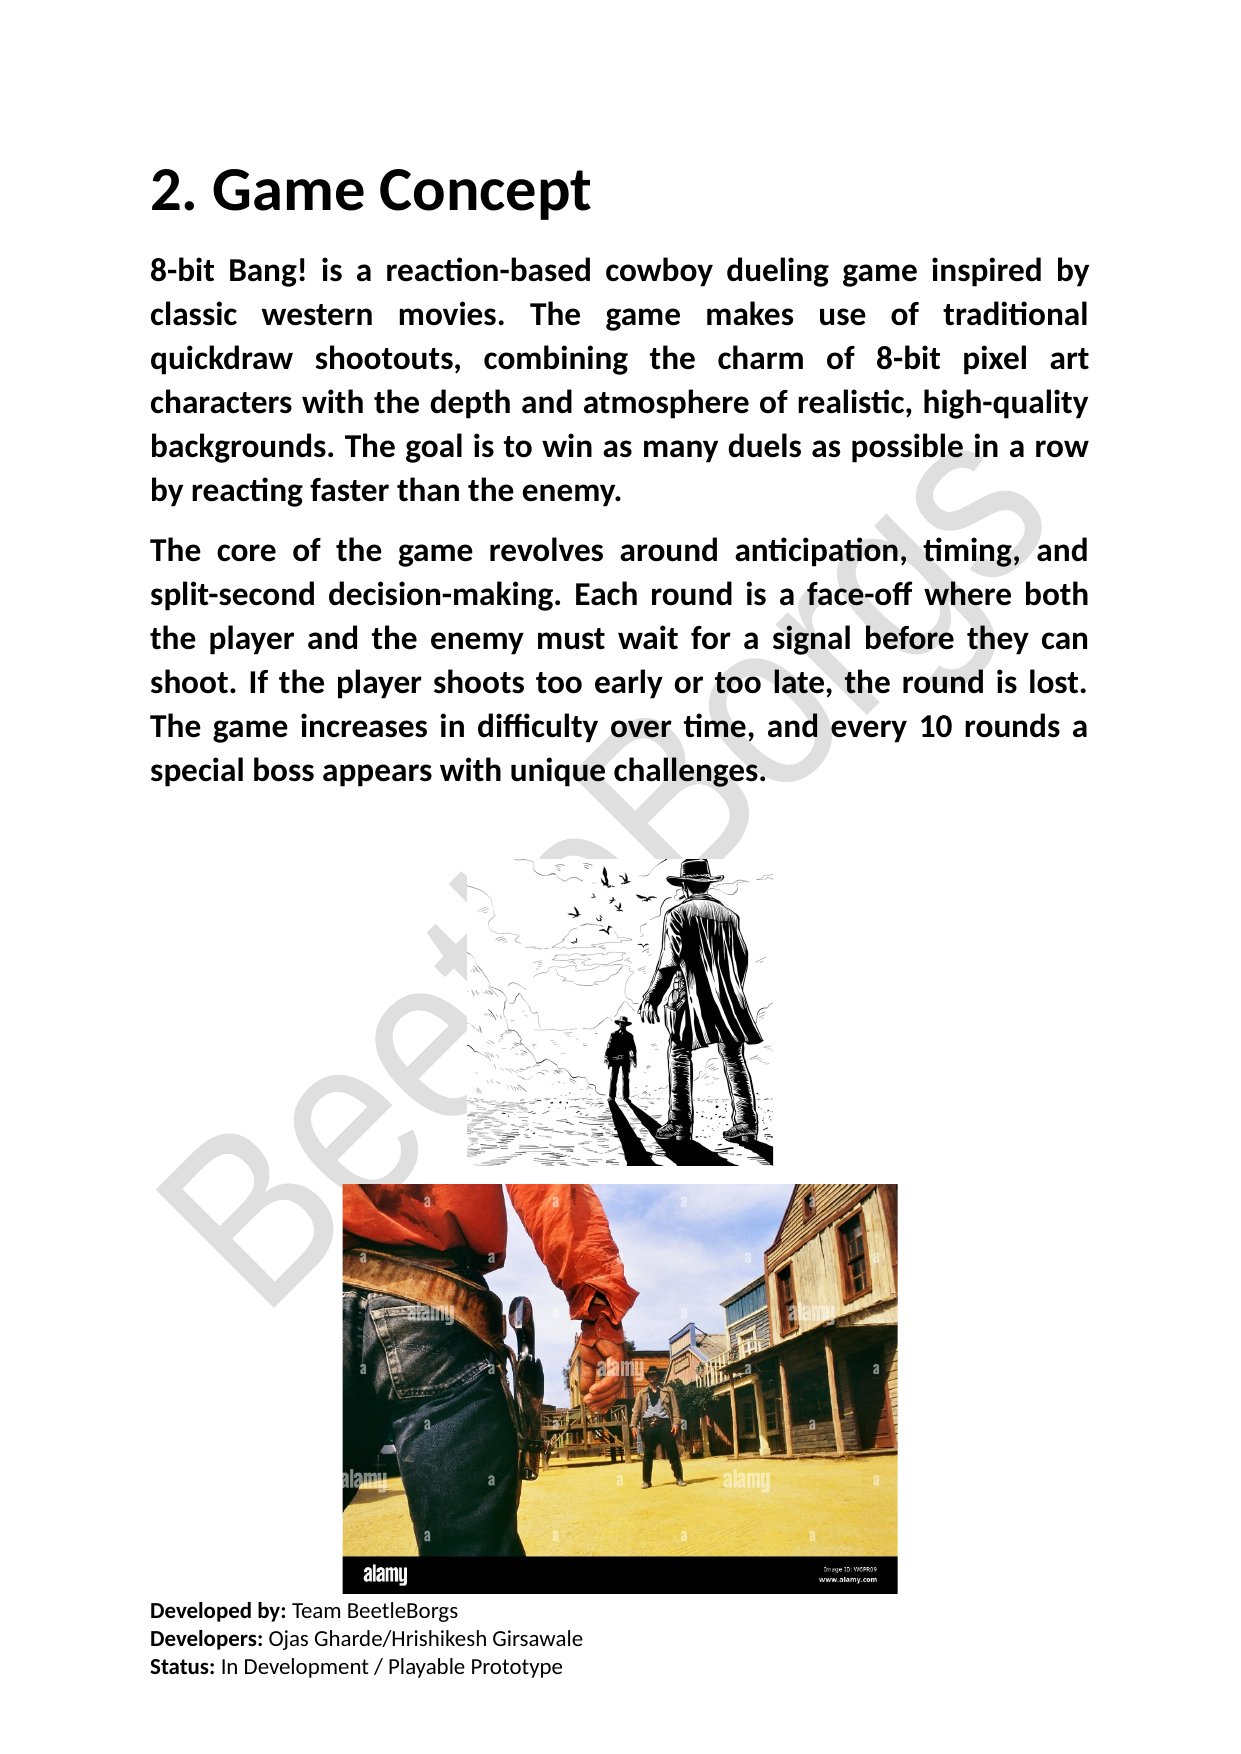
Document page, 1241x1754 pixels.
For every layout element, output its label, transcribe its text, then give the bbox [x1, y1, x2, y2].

text 8-bit Bang! is a reaction-based cowboy dueling game inspired by classic western movies. The game makes use of traditional quickdraw shootouts, combining the charm of 8-bit pixel art characters with the depth and atmosphere of realistic, high-quality backgrounds. The goal is to win as many duels as possible in a row by reacting faster than the enemy. [150, 249, 1090, 509]
picture [342, 1184, 898, 1594]
text 2. Game Concept [150, 150, 1090, 226]
text The core of the game revolves around anticipation, timing, and split-second decision-making. Each round is a face-off where both the player and the enemy must wait for a signal before they can shoot. If the player shoots too early or too late, the round is lost. The game increases in difficulty over time, and every 10 rounds a special boss appears with unique challenges. [150, 529, 1090, 790]
picture [467, 859, 774, 1166]
